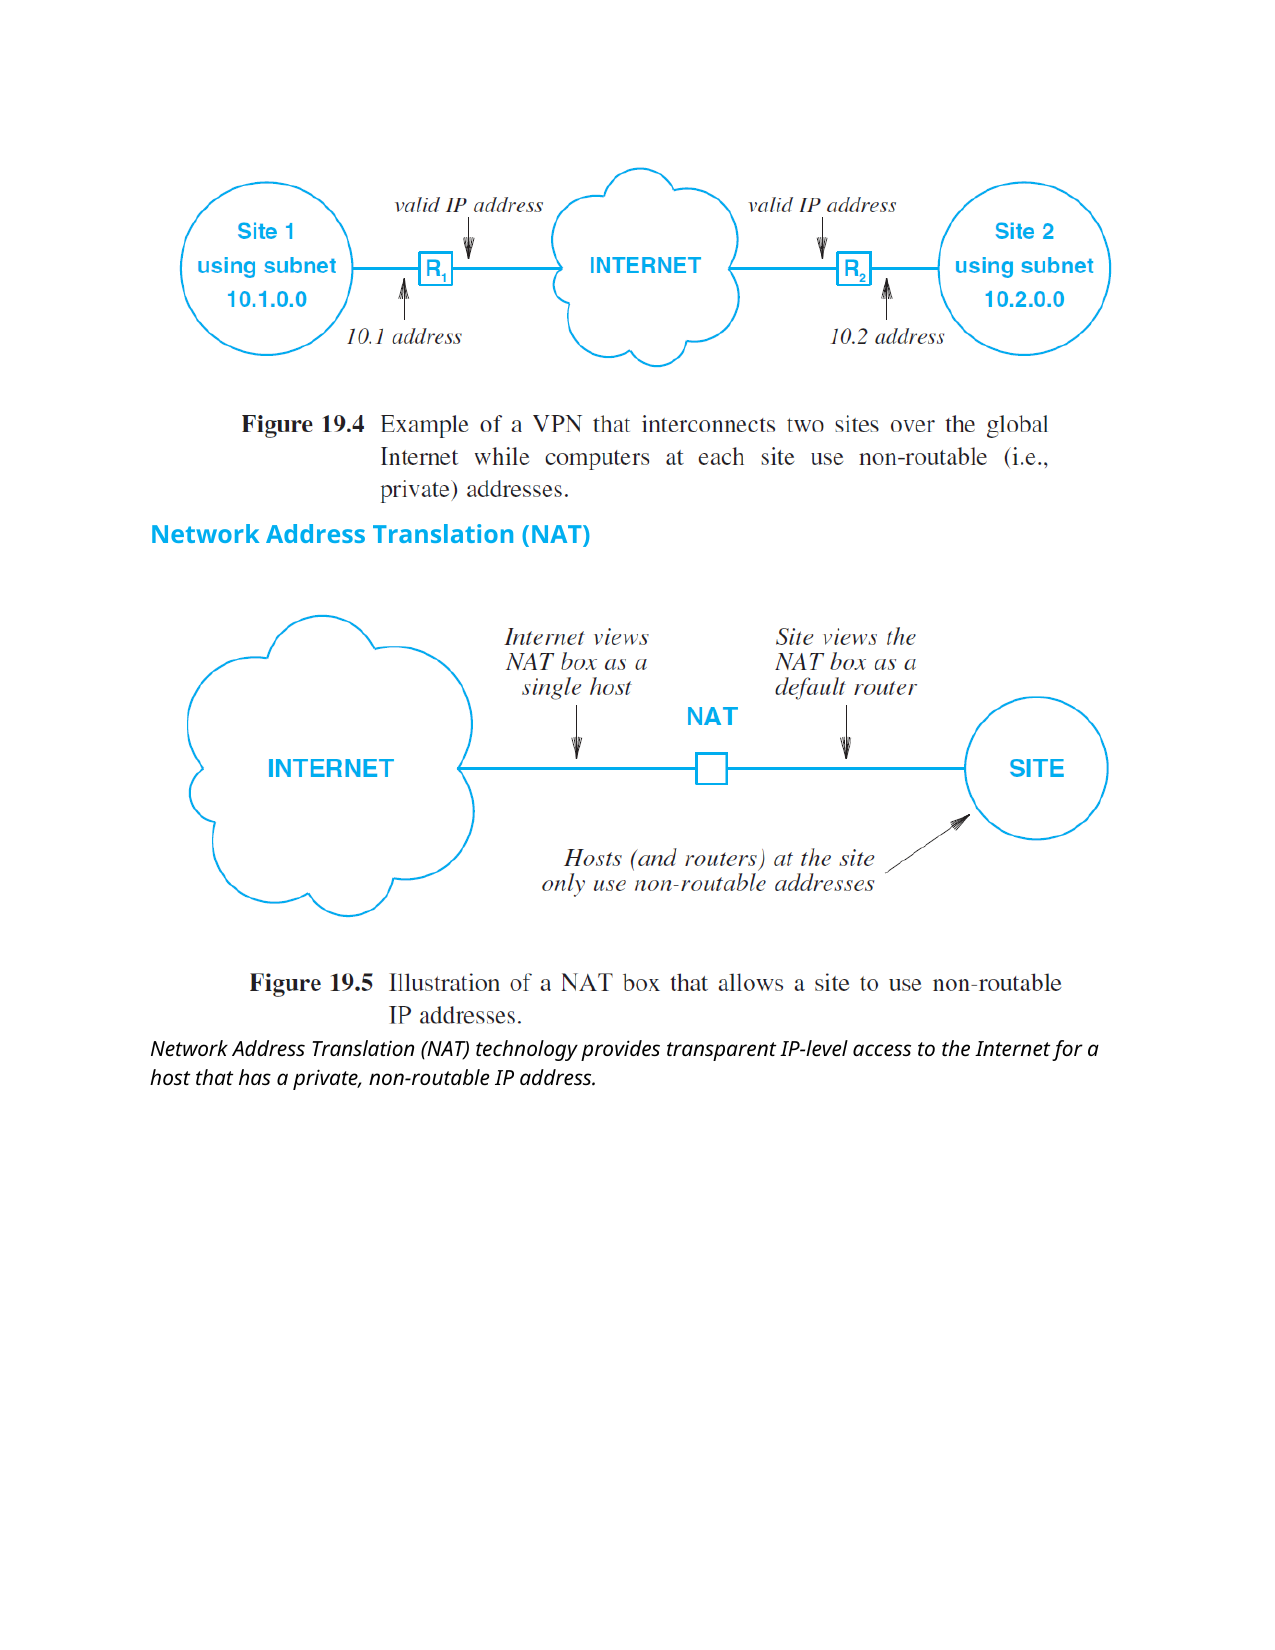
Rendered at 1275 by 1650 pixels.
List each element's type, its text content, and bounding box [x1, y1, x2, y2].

text Network Address Translation (NAT) technology provides transparent IP-level access to the Internet for a host that has a private, non-routable IP address. [150, 1035, 1125, 1091]
text Network Address Translation (NAT) [150, 517, 1125, 551]
